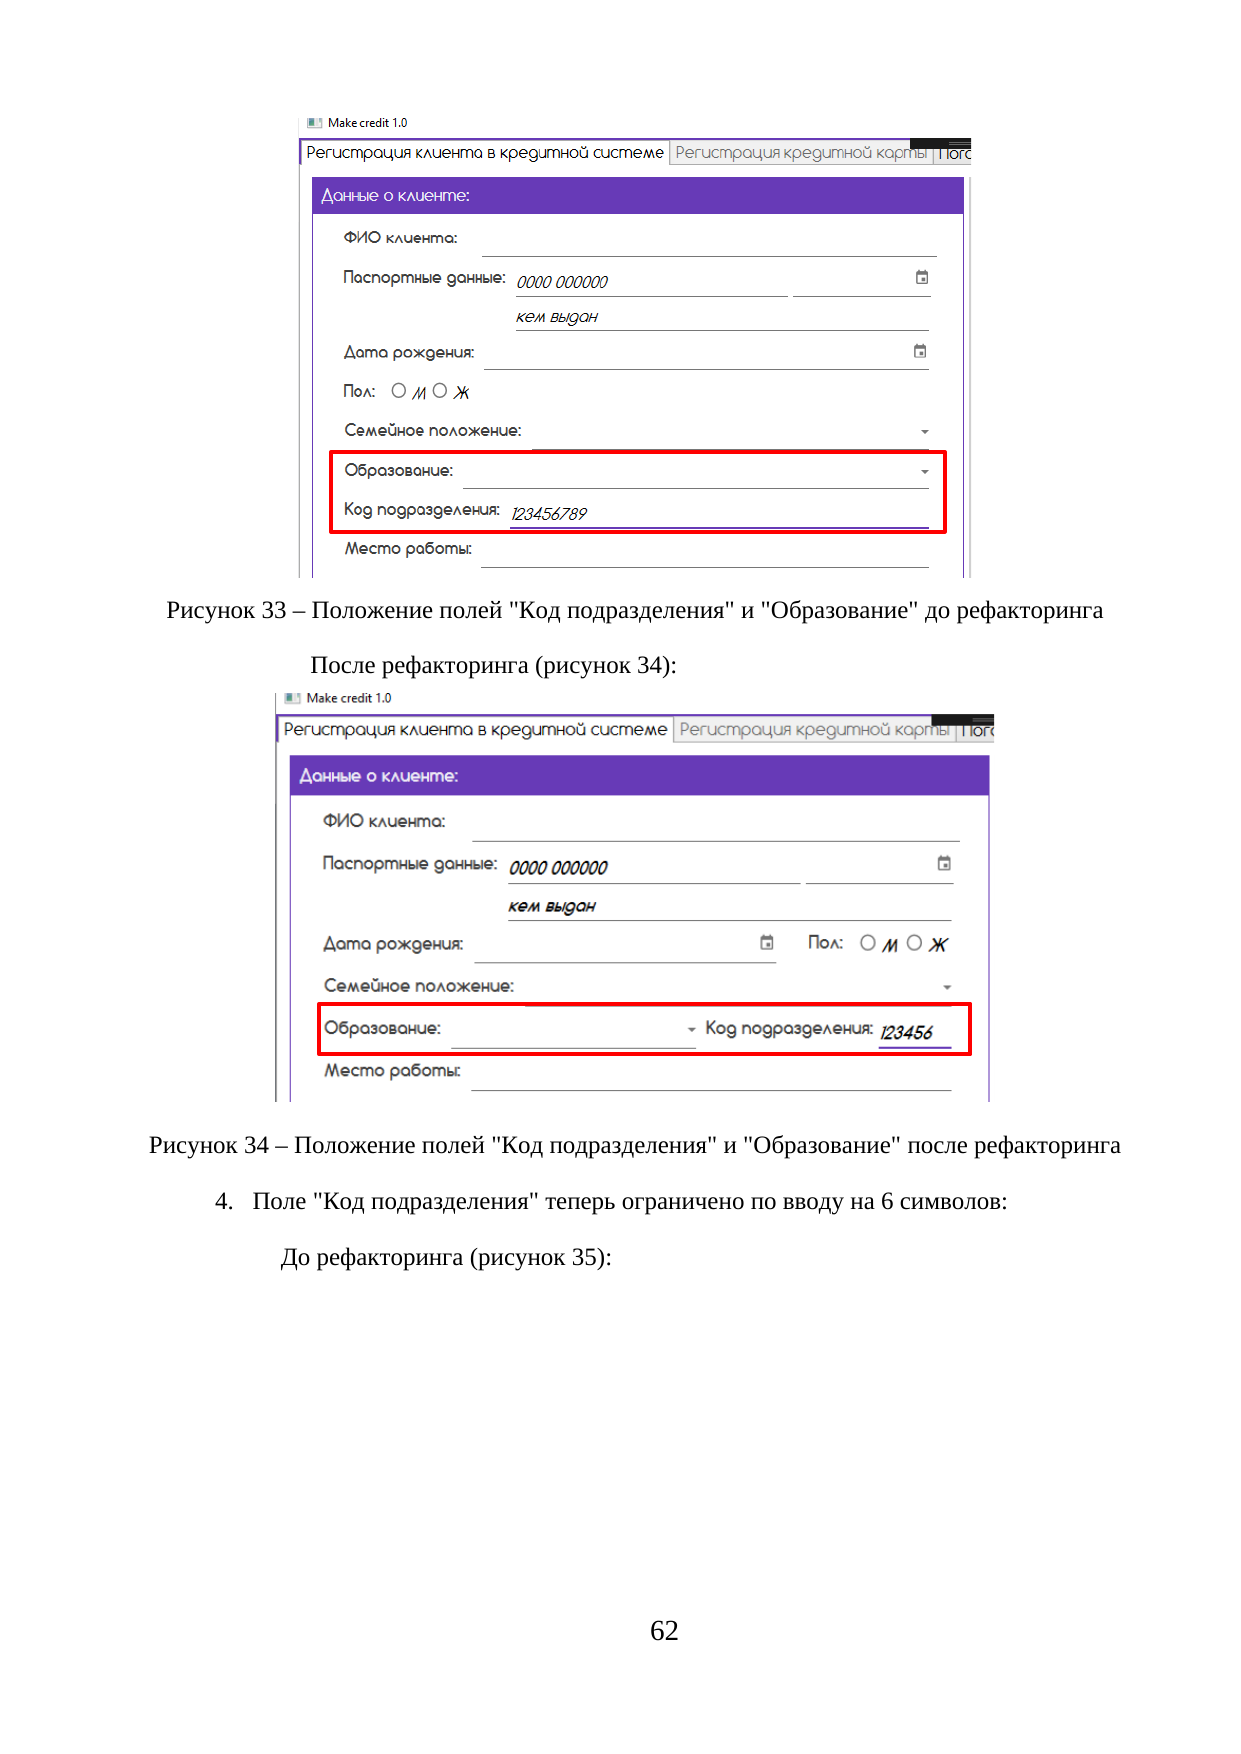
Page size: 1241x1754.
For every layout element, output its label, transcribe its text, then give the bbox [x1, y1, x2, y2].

list После рефакторинга (рисунок 34): [251, 650, 1152, 679]
list Рисунок 33 – Положение полей "Код подразделения" и "Образование" до рефакторинга [118, 595, 1152, 623]
list Рисунок 34 – Положение полей "Код подразделения" и "Образование" после рефакторинга [118, 1131, 1152, 1159]
picture [275, 693, 995, 1102]
picture [298, 118, 972, 578]
list До рефакторинга (рисунок 35): [222, 1242, 1152, 1271]
list Поле "Код подразделения" теперь ограничено по вводу на 6 символов: [215, 1186, 1152, 1215]
